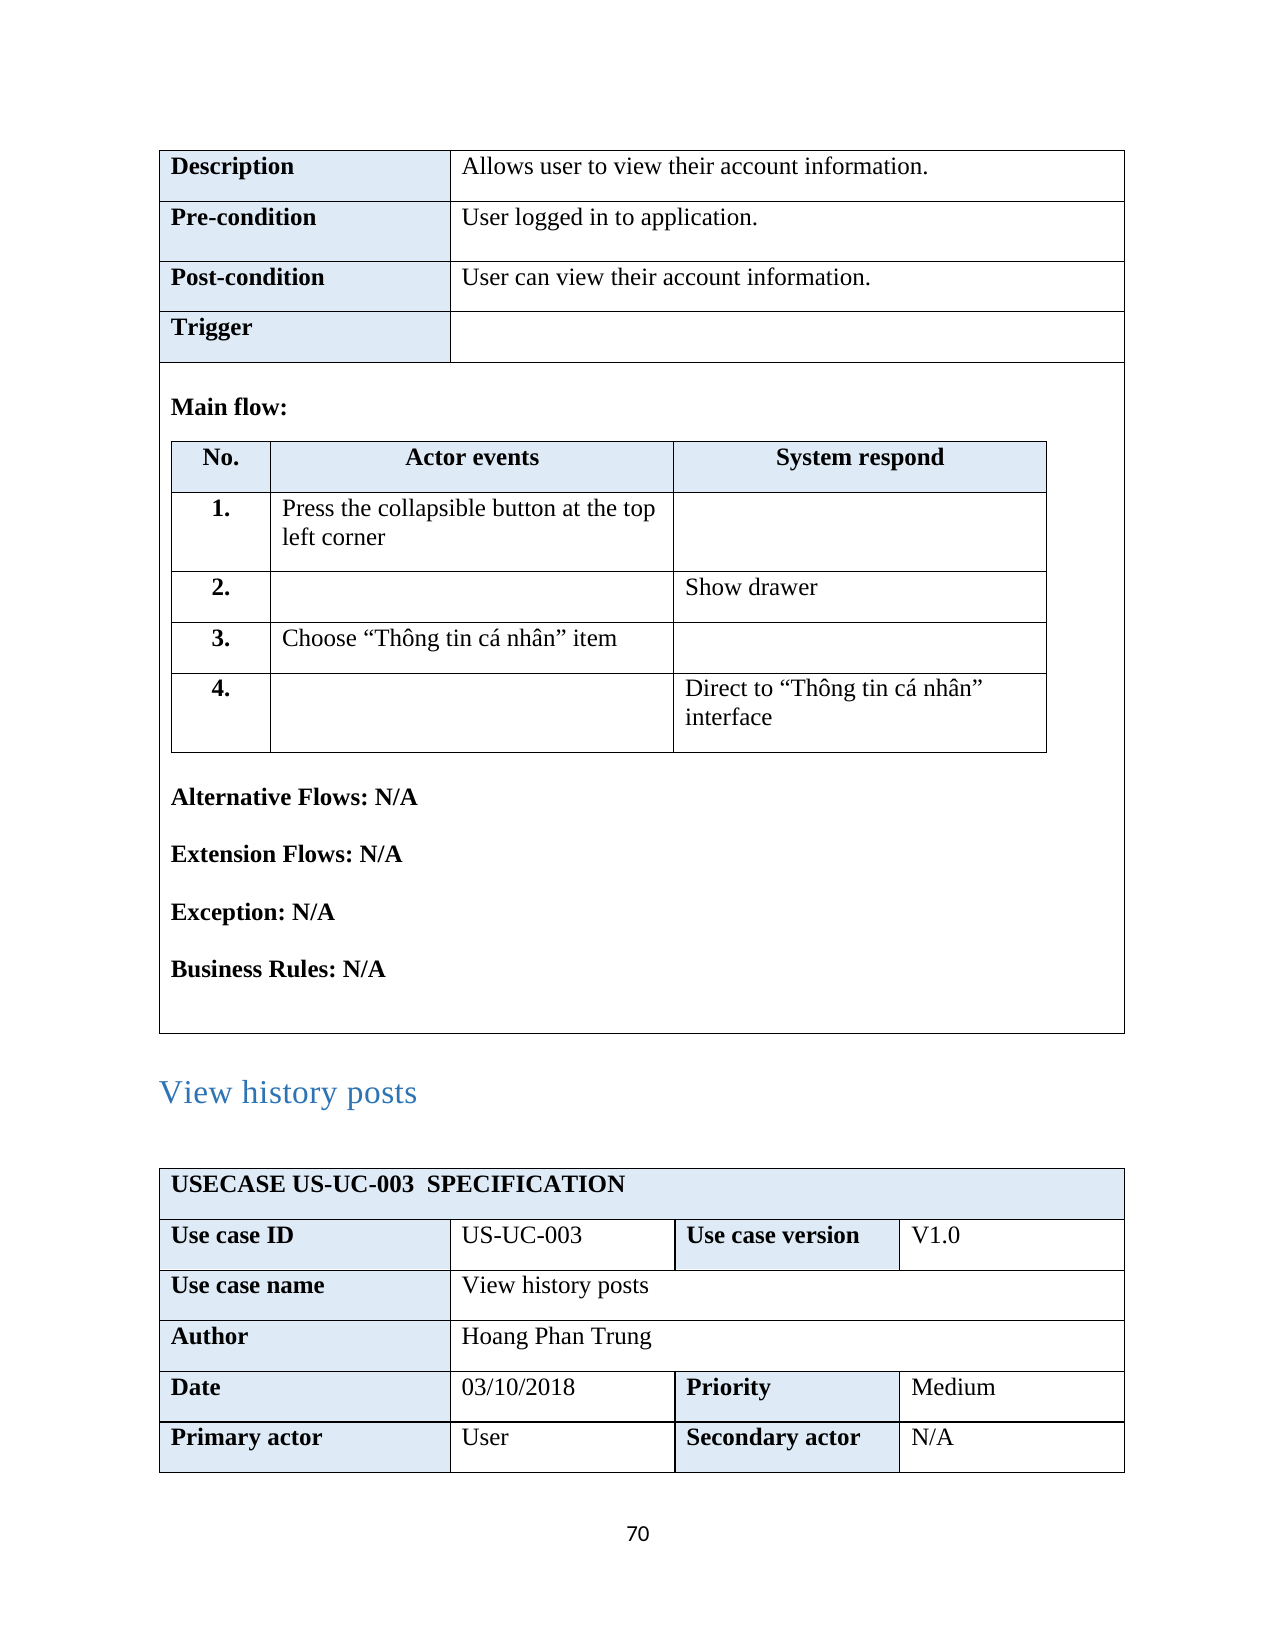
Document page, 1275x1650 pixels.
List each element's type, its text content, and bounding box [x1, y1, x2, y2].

table_cell Pre-condition [160, 202, 450, 261]
table_cell User logged in to application. [451, 202, 1124, 261]
table_cell Trigger [160, 312, 450, 362]
table_cell V1.0 [900, 1220, 1124, 1269]
table_cell Use case ID [160, 1220, 450, 1269]
table_cell View history posts [451, 1271, 1124, 1320]
table_cell Post-condition [160, 262, 450, 311]
table_cell Priority [676, 1372, 899, 1421]
table_cell Date [160, 1372, 450, 1421]
table_cell Use case name [160, 1271, 450, 1320]
table_cell N/A [900, 1423, 1124, 1472]
table_header USECASE US-UC-003 SPECIFICATION [160, 1169, 1124, 1219]
table_cell Description [160, 151, 450, 201]
table_cell Author [160, 1321, 450, 1371]
table_cell US-UC-003 [451, 1220, 674, 1269]
table_cell Main flow: Alternative Flows: N/A Extension Flows: N/A Exception: N/A Business Rules: N/A [160, 363, 1124, 1032]
title View history posts [150, 1072, 1125, 1110]
table_cell Use case version [676, 1220, 899, 1269]
table_cell [451, 312, 1124, 362]
table_cell Hoang Phan Trung [451, 1321, 1124, 1371]
table_cell 03/10/2018 [451, 1372, 674, 1421]
table_cell User [451, 1423, 674, 1472]
table_cell Secondary actor [676, 1423, 899, 1472]
table_cell Medium [900, 1372, 1124, 1421]
table_cell Primary actor [160, 1423, 450, 1472]
table_cell User can view their account information. [451, 262, 1124, 311]
table_cell Allows user to view their account information. [451, 151, 1124, 201]
